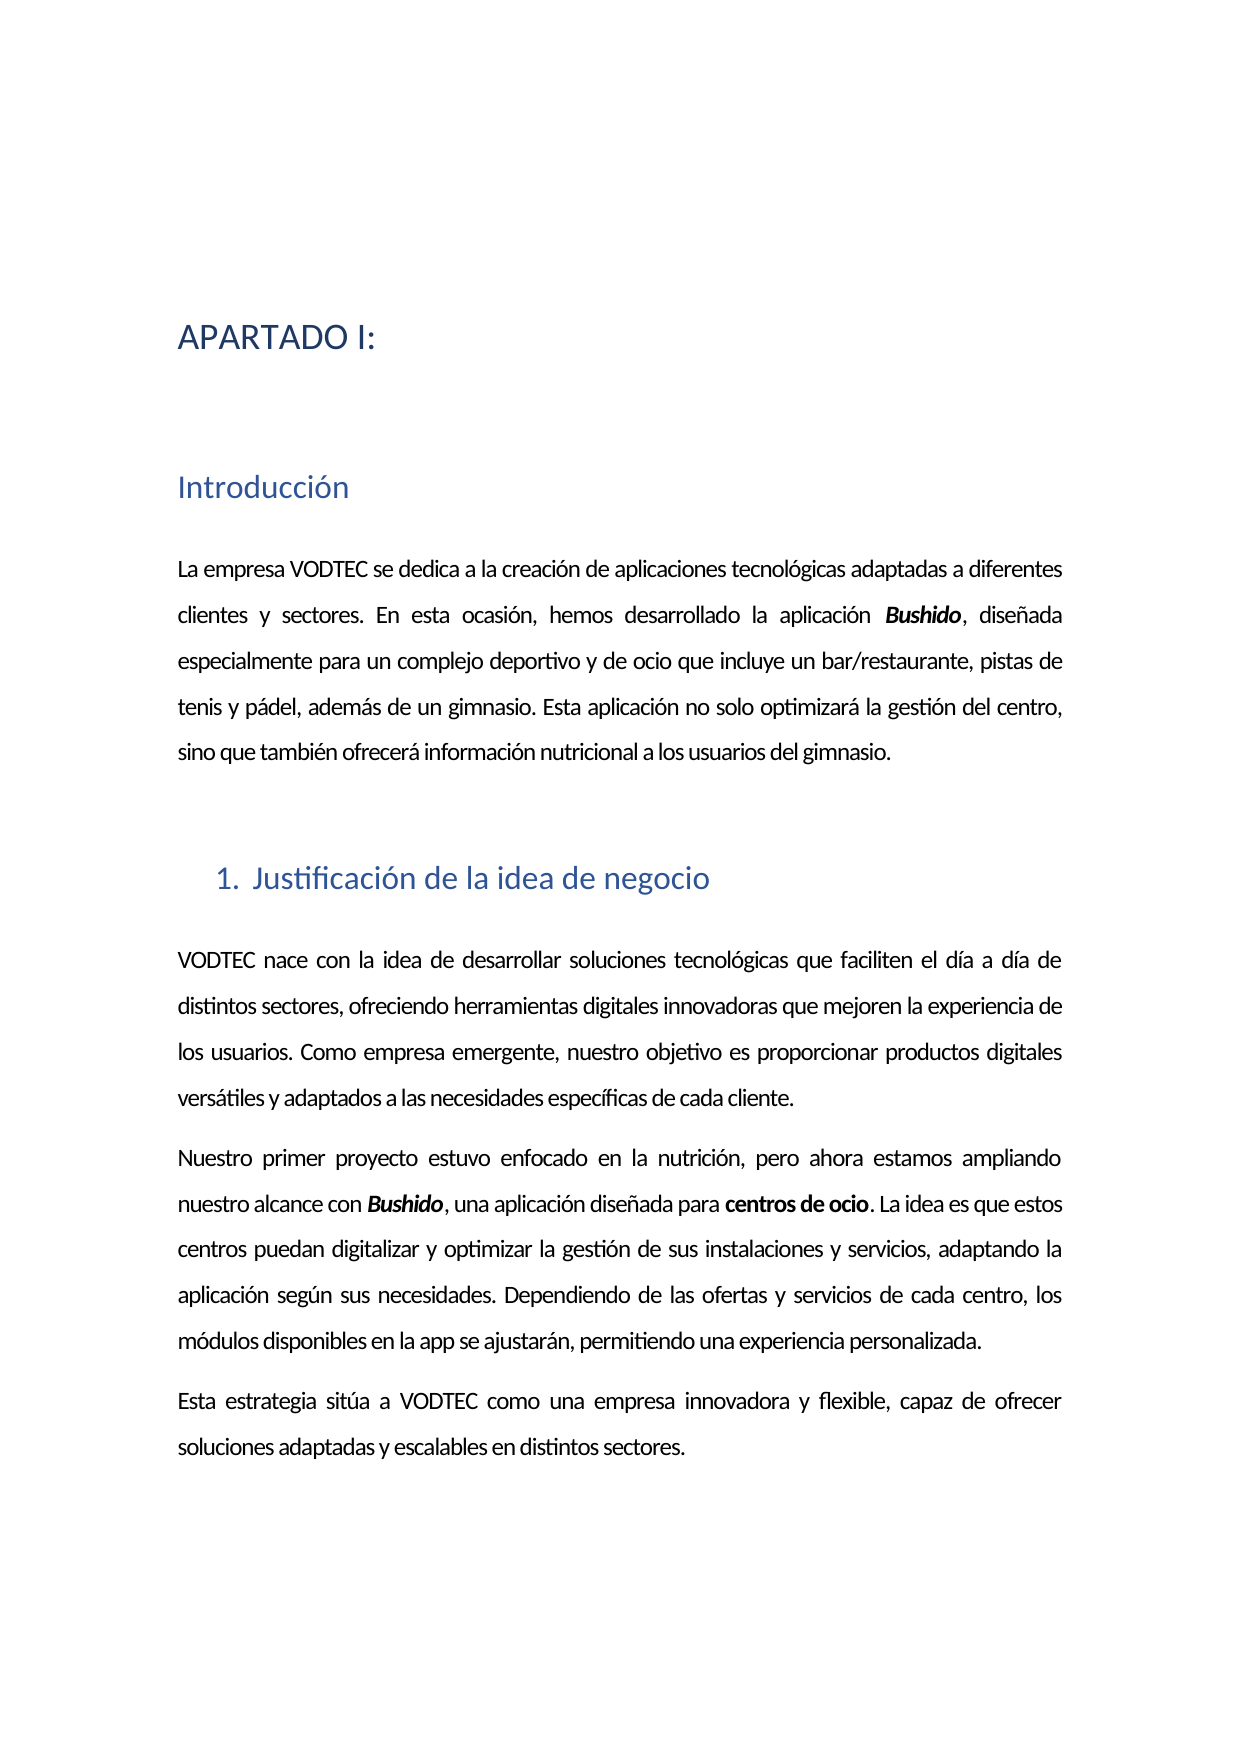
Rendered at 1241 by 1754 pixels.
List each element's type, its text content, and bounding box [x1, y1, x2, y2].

text Esta estrategia sitúa a VODTEC como una empresa innovadora y flexible, capaz de ofrecer soluciones adaptadas y escalables en distintos sectores. [177, 1385, 1063, 1462]
subtitle APARTADO I: [177, 313, 1063, 359]
subtitle Introducción [177, 466, 1063, 507]
subtitle Justificación de la idea de negocio [215, 857, 1063, 898]
text Nuestro primer proyecto estuvo enfocado en la nutrición, pero ahora estamos ampliando nuestro alcance con Bushido, una aplicación diseñada para centros de ocio. La idea es que estos centros puedan digitalizar y optimizar la gestión de sus instalaciones y servicios, adaptando la aplicación según sus necesidades. Dependiendo de las ofertas y servicios de cada centro, los módulos disponibles en la app se ajustarán, permitiendo una experiencia personalizada. [177, 1142, 1063, 1356]
text La empresa VODTEC se dedica a la creación de aplicaciones tecnológicas adaptadas a diferentes clientes y sectores. En esta ocasión, hemos desarrollado la aplicación Bushido, diseñada especialmente para un complejo deportivo y de ocio que incluye un bar/restaurante, pistas de tenis y pádel, además de un gimnasio. Esta aplicación no solo optimizará la gestión del centro, sino que también ofrecerá información nutricional a los usuarios del gimnasio. [177, 553, 1063, 767]
text VODTEC nace con la idea de desarrollar soluciones tecnológicas que faciliten el día a día de distintos sectores, ofreciendo herramientas digitales innovadoras que mejoren la experiencia de los usuarios. Como empresa emergente, nuestro objetivo es proporcionar productos digitales versátiles y adaptados a las necesidades específicas de cada cliente. [177, 945, 1063, 1112]
